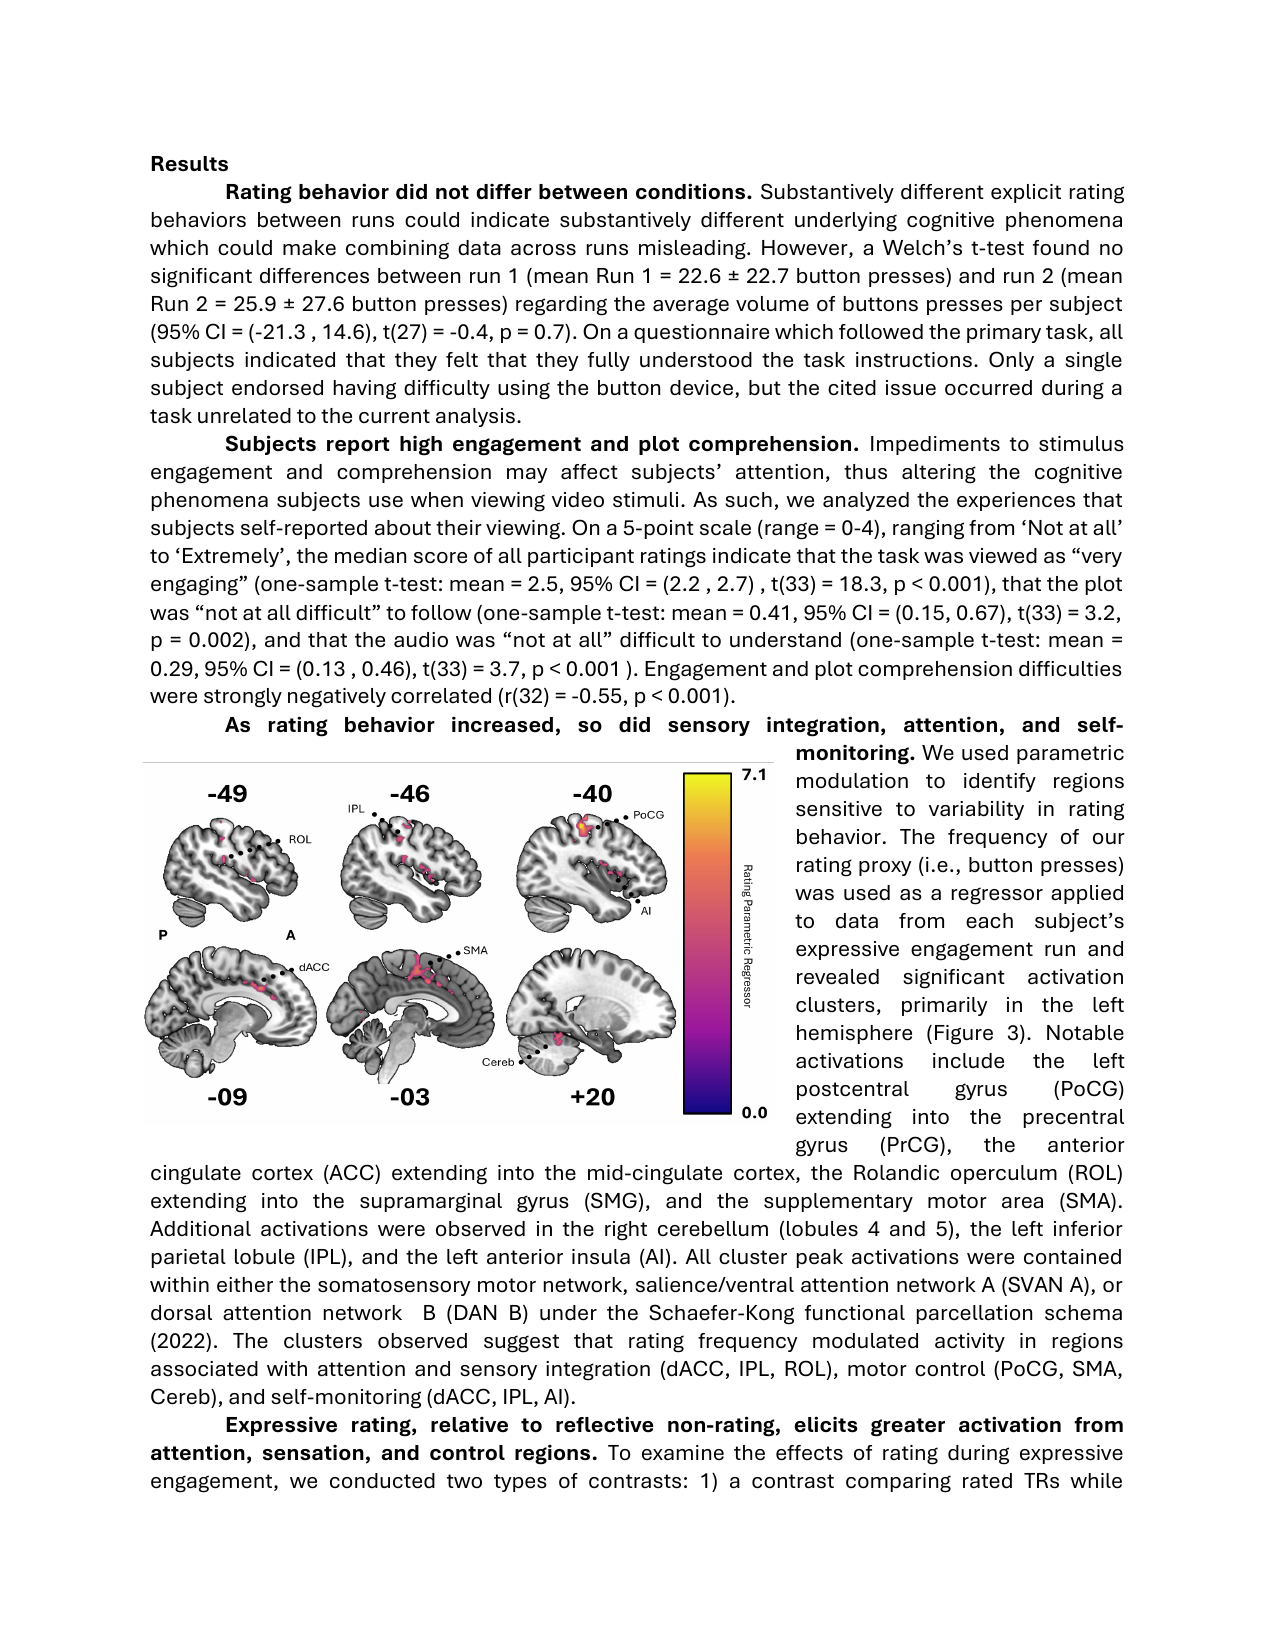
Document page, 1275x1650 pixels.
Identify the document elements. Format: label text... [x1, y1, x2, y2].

subtitle Results [150, 150, 1125, 178]
text Subjects report high engagement and plot comprehension. Impediments to stimulus engagement and comprehension may affect subjects’ attention, thus altering the cognitive phenomena subjects use when viewing video stimuli. As such, we analyzed the experiences that subjects self-reported about their viewing. On a 5-point scale (range = 0-4), ranging from ‘Not at all’ to ‘Extremely’, the median score of all participant ratings indicate that the task was viewed as “very engaging” (one-sample t-test: mean = 2.5, 95% CI = (2.2 , 2.7) , t(33) = 18.3, p < 0.001), that the plot was “not at all difficult” to follow (one-sample t-test: mean = 0.41, 95% CI = (0.15, 0.67), t(33) = 3.2, p = 0.002), and that the audio was “not at all” difficult to understand (one-sample t-test: mean = 0.29, 95% CI = (0.13 , 0.46), t(33) = 3.7, p < 0.001 ). Engagement and plot comprehension difficulties were strongly negatively correlated (r(32) = -0.55, p < 0.001). [150, 430, 1125, 710]
text Rating behavior did not differ between conditions. Substantively different explicit rating behaviors between runs could indicate substantively different underlying cognitive phenomena which could make combining data across runs misleading. However, a Welch’s t-test found no significant differences between run 1 (mean Run 1 = 22.6 ± 22.7 button presses) and run 2 (mean Run 2 = 25.9 ± 27.6 button presses) regarding the average volume of buttons presses per subject (95% CI = (-21.3 , 14.6), t(27) = -0.4, p = 0.7). On a questionnaire which followed the primary task, all subjects indicated that they felt that they fully understood the task instructions. Only a single subject endorsed having difficulty using the button device, but the cited issue occurred during a task unrelated to the current analysis. [150, 178, 1125, 430]
picture [141, 758, 776, 1131]
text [150, 1411, 1125, 1495]
